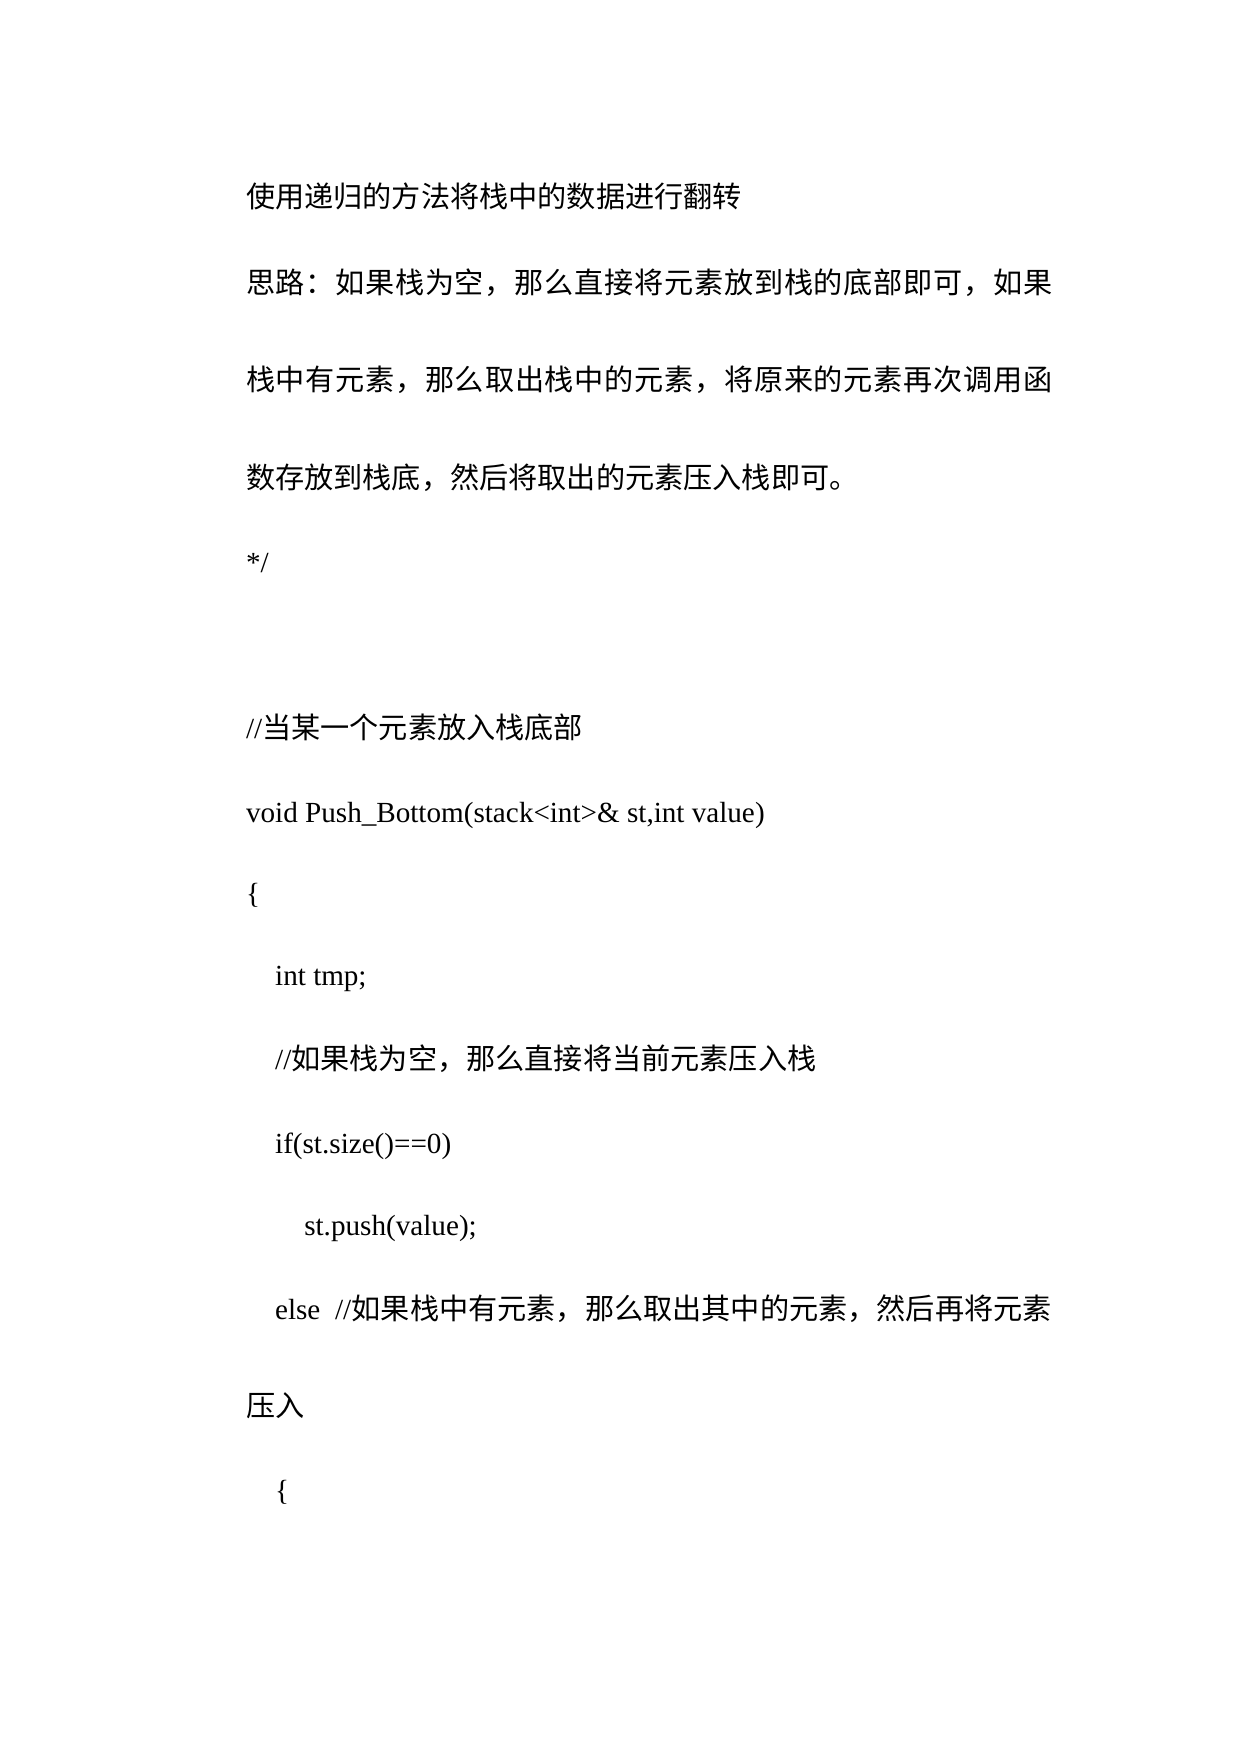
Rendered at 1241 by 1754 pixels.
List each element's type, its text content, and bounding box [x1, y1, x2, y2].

text st.push(value); [246, 1192, 1053, 1257]
text { [246, 1458, 1053, 1523]
text if(st.size()==0) [246, 1110, 1053, 1175]
text { [246, 861, 1053, 926]
text int tmp; [246, 942, 1053, 1007]
text //如果栈为空，那么直接将当前元素压入栈 [246, 1024, 1053, 1089]
text //当某一个元素放入栈底部 [246, 693, 1053, 758]
text 使用递归的方法将栈中的数据进行翻转 [246, 162, 1053, 227]
text */ [246, 529, 1053, 594]
text void Push_Bottom(stack<int>& st,int value) [246, 779, 1053, 844]
text 思路：如果栈为空，那么直接将元素放到栈的底部即可，如果栈中有元素，那么取出栈中的元素，将原来的元素再次调用函数存放到栈底，然后将取出的元素压入栈即可。 [246, 248, 1053, 508]
text else //如果栈中有元素，那么取出其中的元素，然后再将元素压入 [246, 1274, 1053, 1436]
